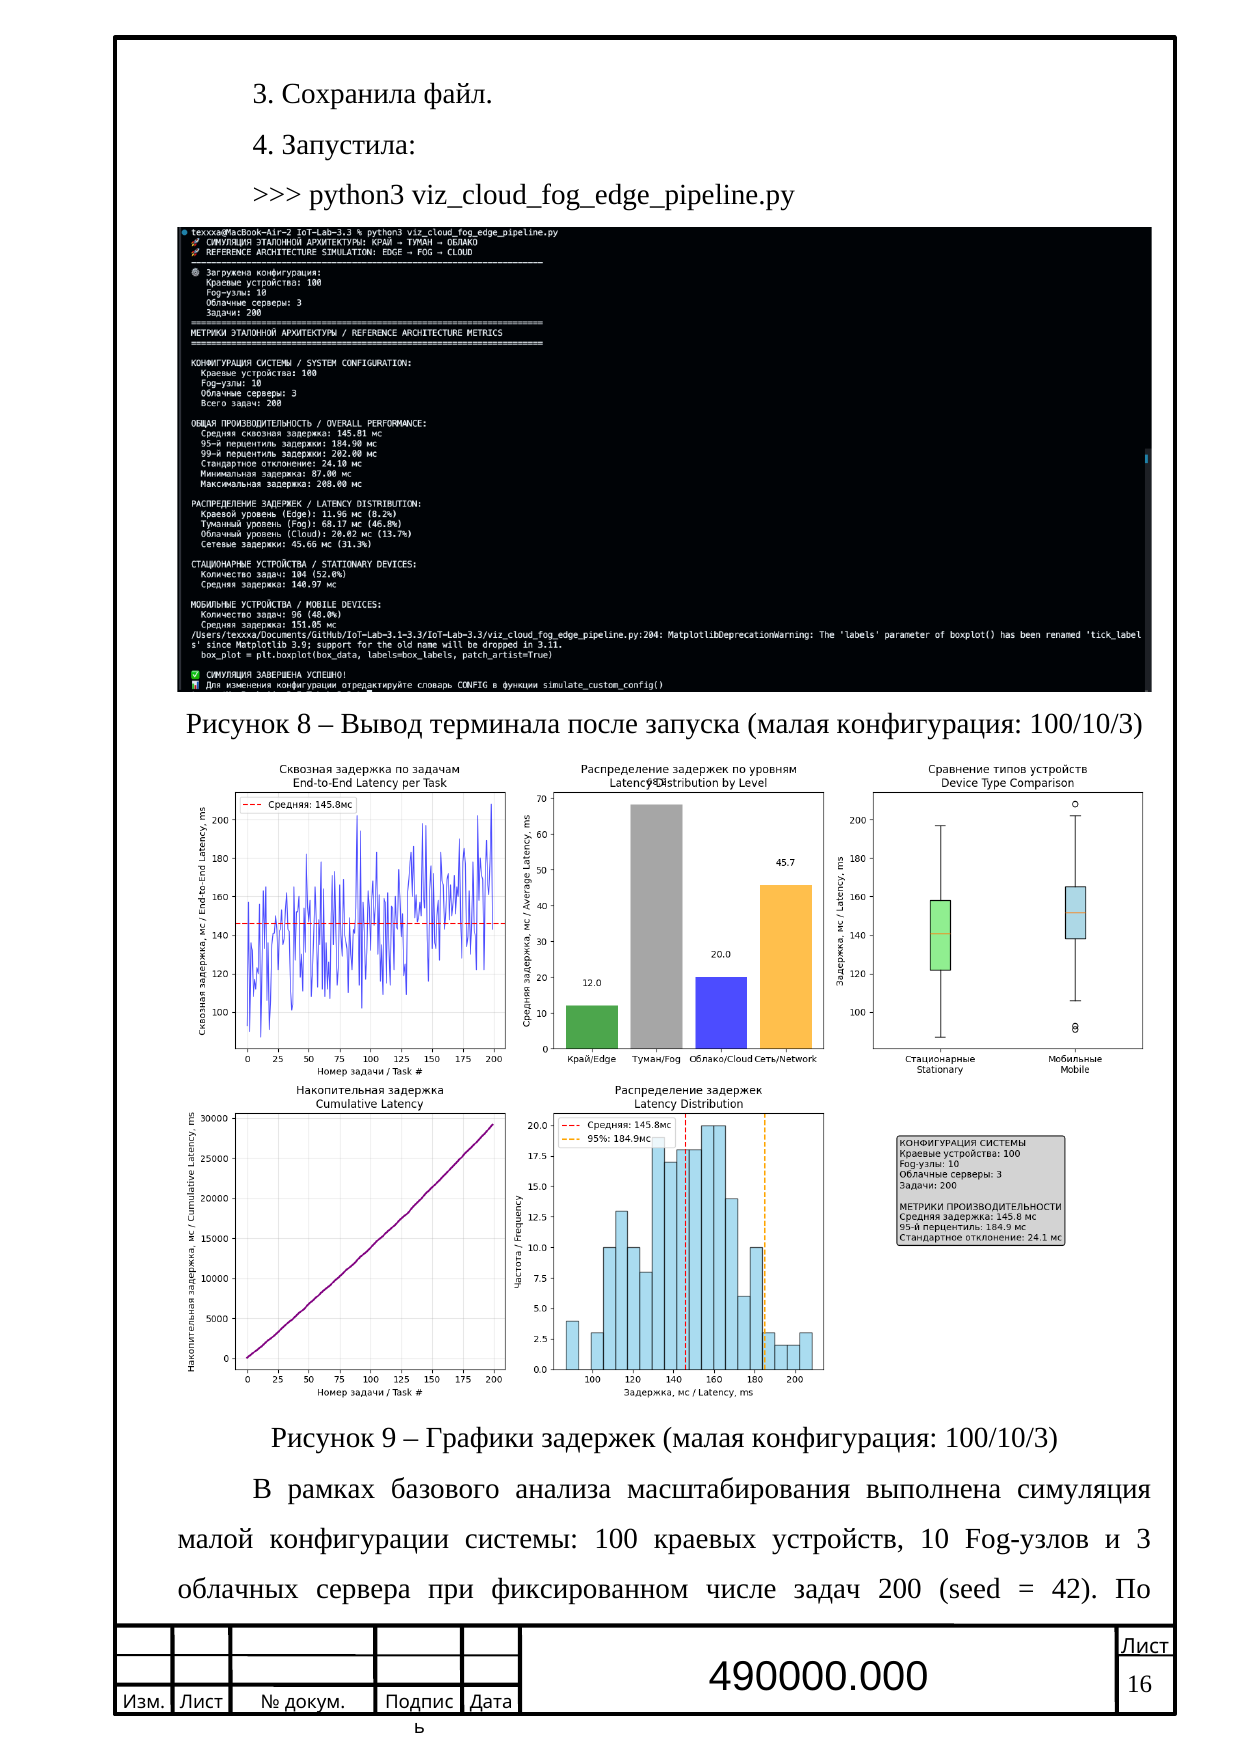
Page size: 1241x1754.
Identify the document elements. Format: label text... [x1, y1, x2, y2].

text Рисунок 9 – Графики задержек (малая конфигурация: 100/10/3) [177, 1421, 1152, 1454]
text >>> python3 viz_cloud_fog_edge_pipeline.py [177, 177, 1152, 211]
text 3. Сохранила файл. [177, 77, 1152, 110]
picture [177, 227, 1152, 692]
text Рисунок 8 – Вывод терминала после запуска (малая конфигурация: 100/10/3) [177, 706, 1152, 740]
picture [177, 756, 1152, 1407]
text 4. Запустила: [177, 127, 1152, 161]
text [177, 1471, 1152, 1605]
